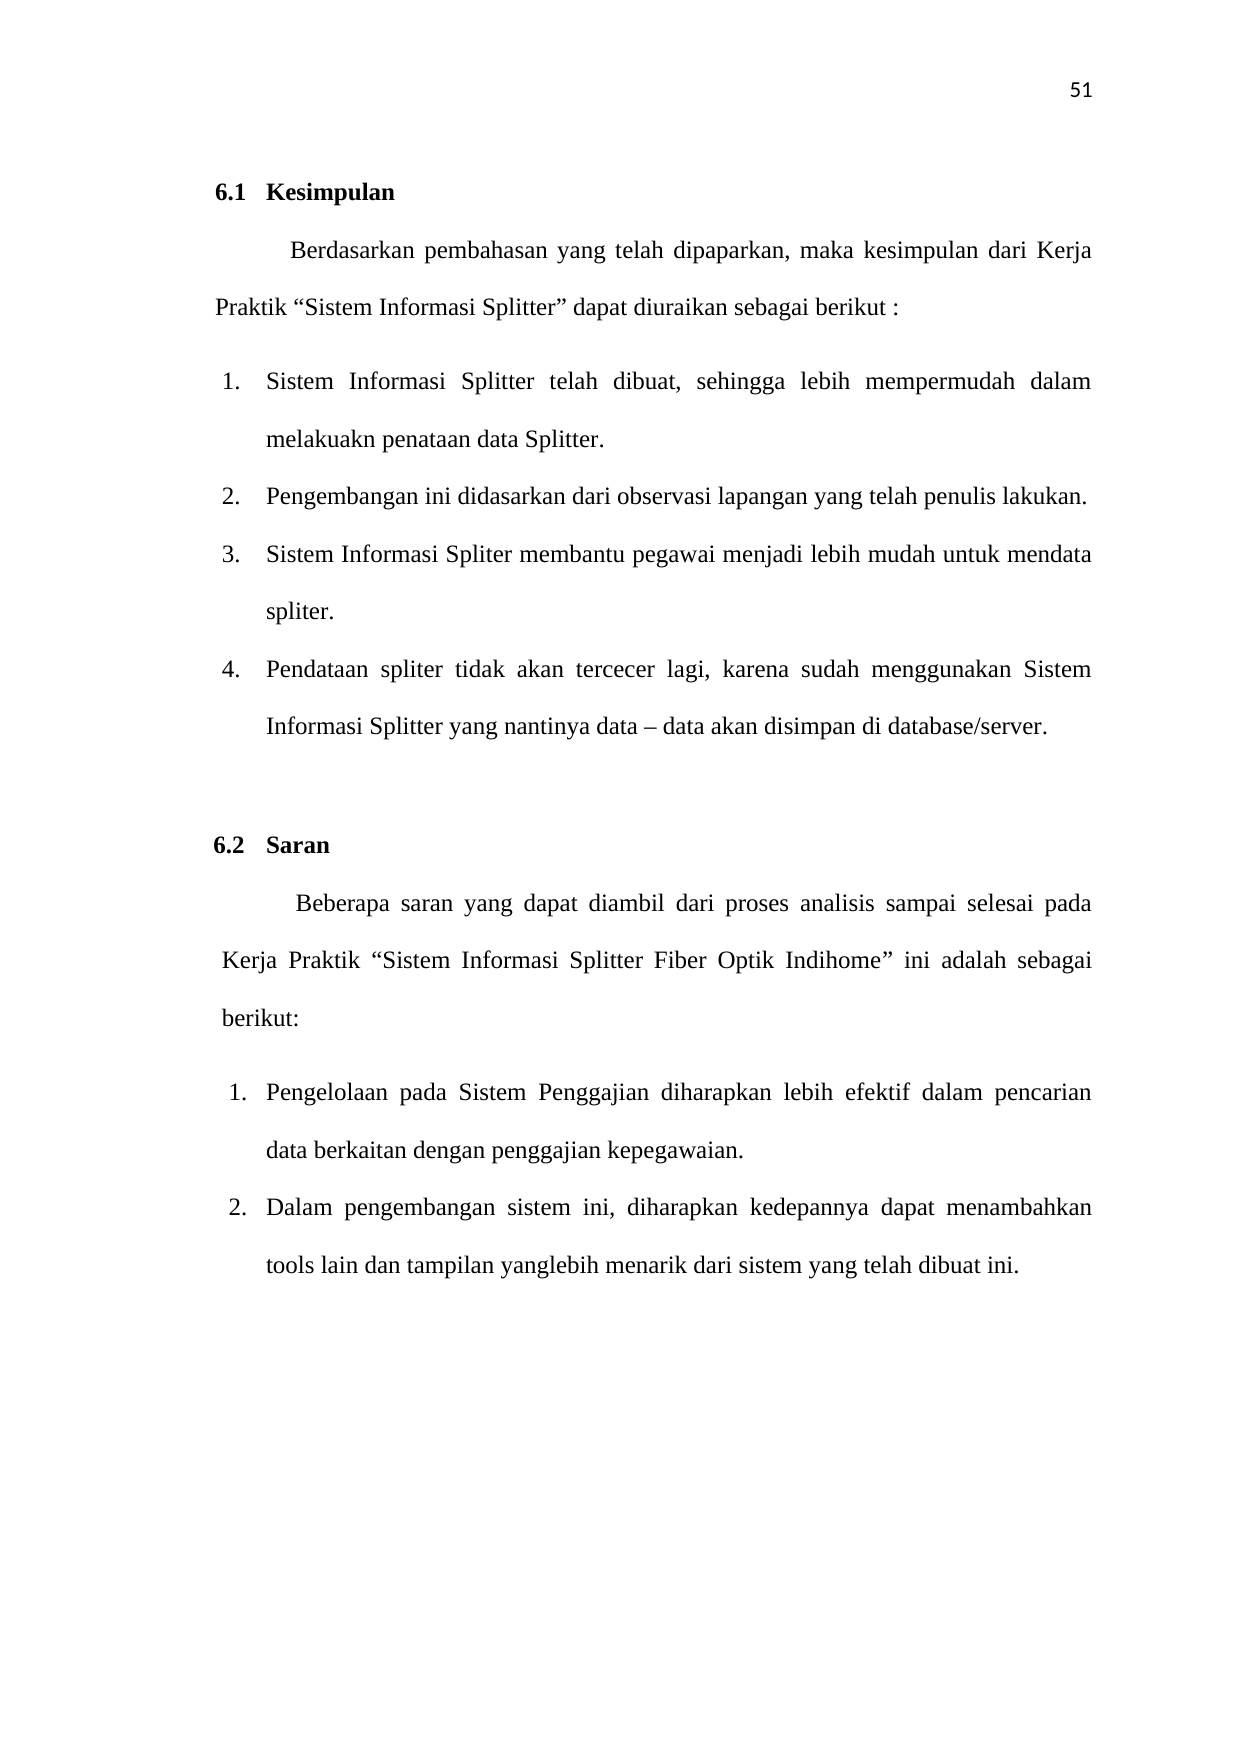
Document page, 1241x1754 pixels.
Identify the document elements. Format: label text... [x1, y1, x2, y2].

list Dalam pengembangan sistem ini, diharapkan kedepannya dapat menambahkan tools lain dan tampilan yanglebih menarik dari sistem yang telah dibuat ini. [228, 1192, 1092, 1278]
list Sistem Informasi Splitter telah dibuat, sehingga lebih mempermudah dalam melakuakn penataan data Splitter. [222, 366, 1092, 453]
list Pengelolaan pada Sistem Penggajian diharapkan lebih efektif dalam pencarian data berkaitan dengan penggajian kepegawaian. [228, 1077, 1092, 1163]
list Saran [213, 831, 1092, 859]
list Pendataan spliter tidak akan tercecer lagi, karena sudah menggunakan Sistem Informasi Splitter yang nantinya data – data akan disimpan di database/server. [222, 654, 1092, 740]
list Beberapa saran yang dapat diambil dari proses analisis sampai selesai pada Kerja Praktik “Sistem Informasi Splitter Fiber Optik Indihome” ini adalah sebagai berikut: [222, 888, 1092, 1032]
list Kesimpulan [215, 177, 1092, 206]
list Sistem Informasi Spliter membantu pegawai menjadi lebih mudah untuk mendata spliter. [222, 539, 1092, 625]
list Pengembangan ini didasarkan dari observasi lapangan yang telah penulis lakukan. [222, 481, 1092, 510]
text Berdasarkan pembahasan yang telah dipaparkan, maka kesimpulan dari Kerja Praktik “Sistem Informasi Splitter” dapat diuraikan sebagai berikut : [215, 235, 1092, 321]
